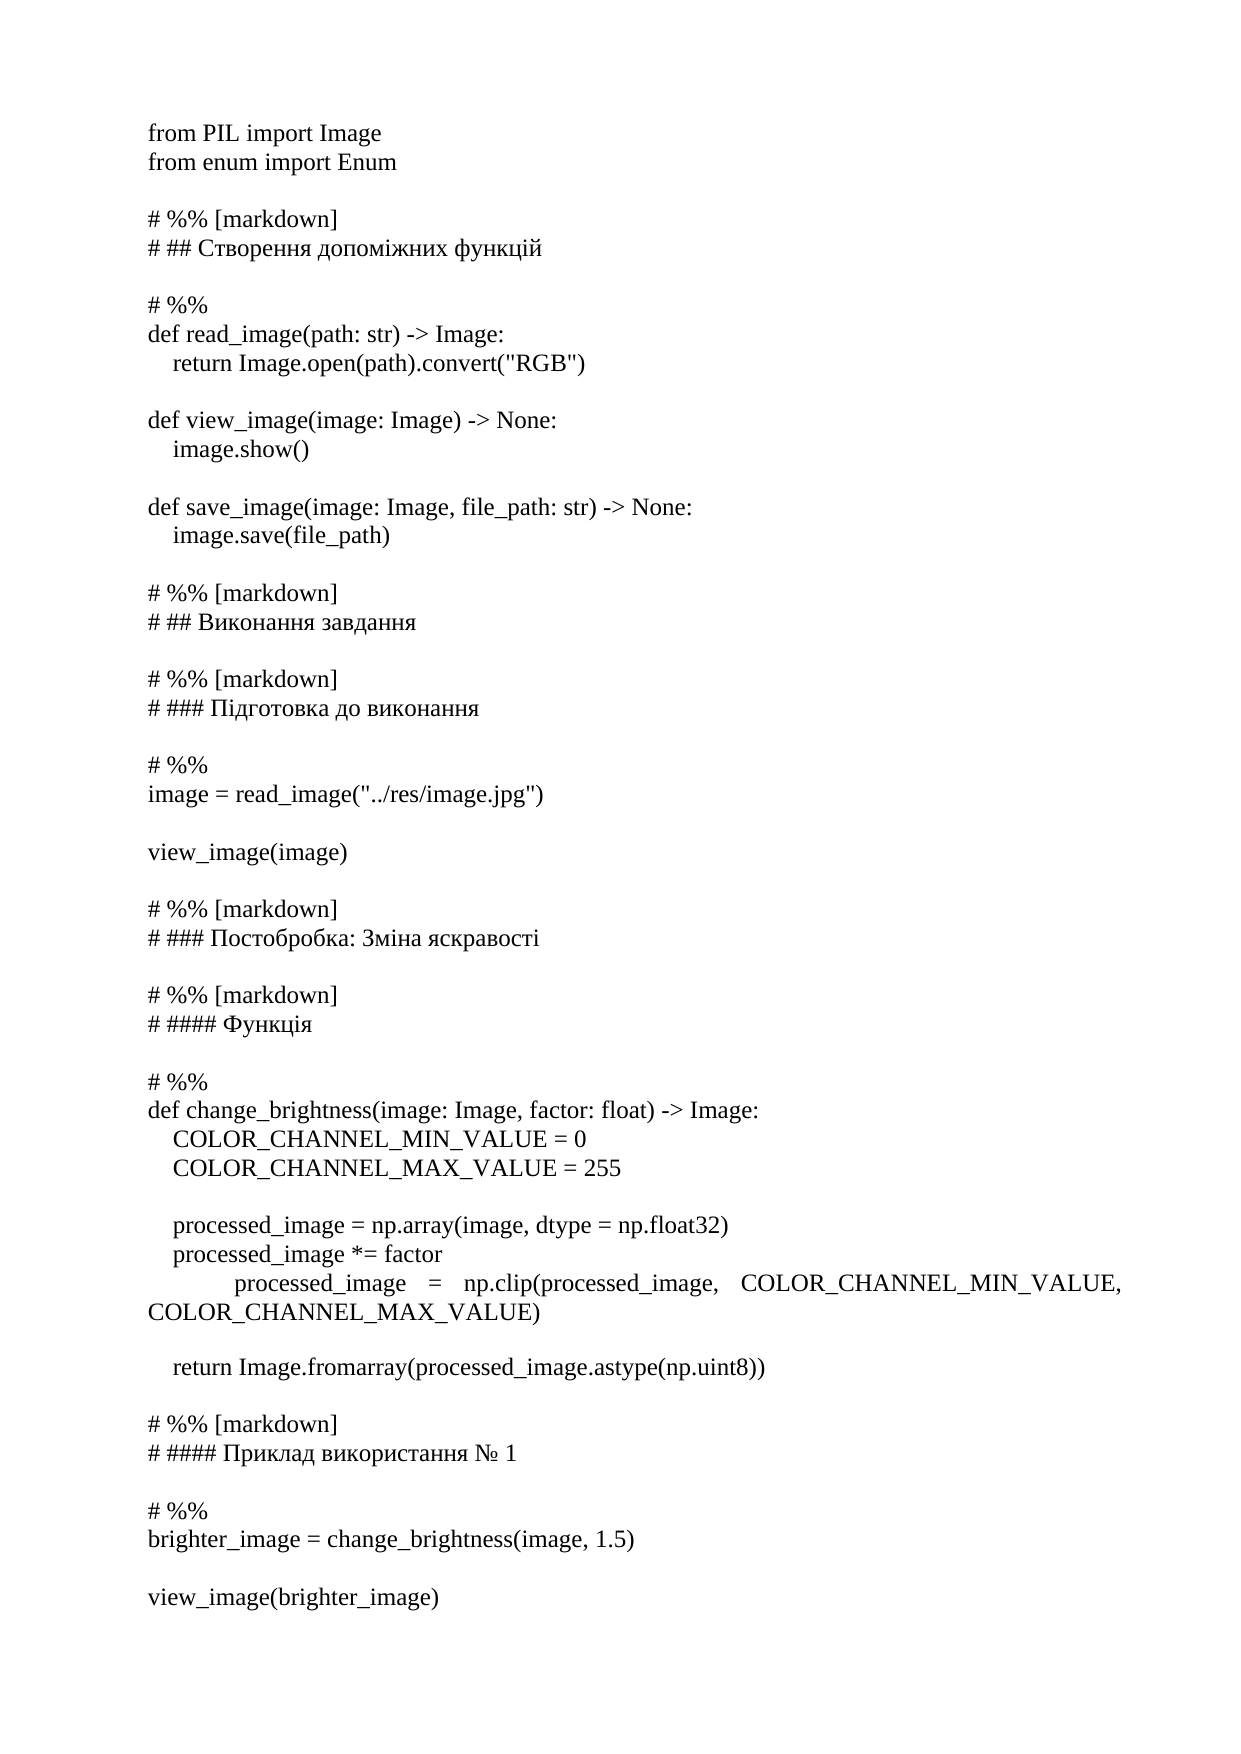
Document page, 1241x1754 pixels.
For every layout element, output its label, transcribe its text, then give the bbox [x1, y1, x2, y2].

text return Image.fromarray(processed_image.astype(np.uint8)) [148, 1352, 1122, 1381]
text image.save(file_path) [148, 521, 1122, 549]
text # %% [148, 1496, 1122, 1524]
text return Image.open(path).convert("RGB") [148, 348, 1122, 377]
text def read_image(path: str) -> Image: [148, 319, 1122, 348]
text # ## Cтворення допоміжних функцій [148, 233, 1122, 262]
text processed_image = np.array(image, dtype = np.float32) [148, 1211, 1122, 1239]
text def save_image(image: Image, file_path: str) -> None: [148, 492, 1122, 521]
text COLOR_CHANNEL_MAX_VALUE = 255 [148, 1153, 1122, 1182]
text image.show() [148, 434, 1122, 463]
text # %% [markdown] [148, 578, 1122, 607]
text # #### Функція [148, 1009, 1122, 1038]
text def view_image(image: Image) -> None: [148, 406, 1122, 434]
text brighter_image = change_brightness(image, 1.5) [148, 1524, 1122, 1553]
text from PIL import Image [148, 118, 1122, 147]
text # %% [148, 751, 1122, 779]
text image = read_image("../res/image.jpg") [148, 779, 1122, 808]
text # #### Приклад використання № 1 [148, 1438, 1122, 1467]
text from enum import Enum [148, 147, 1122, 176]
text # %% [148, 1067, 1122, 1096]
text # %% [markdown] [148, 894, 1122, 923]
text # %% [markdown] [148, 664, 1122, 693]
text COLOR_CHANNEL_MIN_VALUE = 0 [148, 1124, 1122, 1153]
text processed_image = np.clip(processed_image, COLOR_CHANNEL_MIN_VALUE, COLOR_CHANNEL_MAX_VALUE) [148, 1268, 1122, 1326]
text # %% [markdown] [148, 204, 1122, 233]
text view_image(image) [148, 837, 1122, 866]
text # %% [markdown] [148, 1409, 1122, 1438]
text # ### Підготовка до виконання [148, 693, 1122, 722]
text # ### Постобробка: Зміна яскравості [148, 923, 1122, 952]
text def change_brightness(image: Image, factor: float) -> Image: [148, 1096, 1122, 1124]
text # %% [148, 291, 1122, 319]
text # %% [markdown] [148, 981, 1122, 1009]
text processed_image *= factor [148, 1239, 1122, 1268]
text view_image(brighter_image) [148, 1582, 1122, 1611]
text # ## Виконання завдання [148, 607, 1122, 636]
